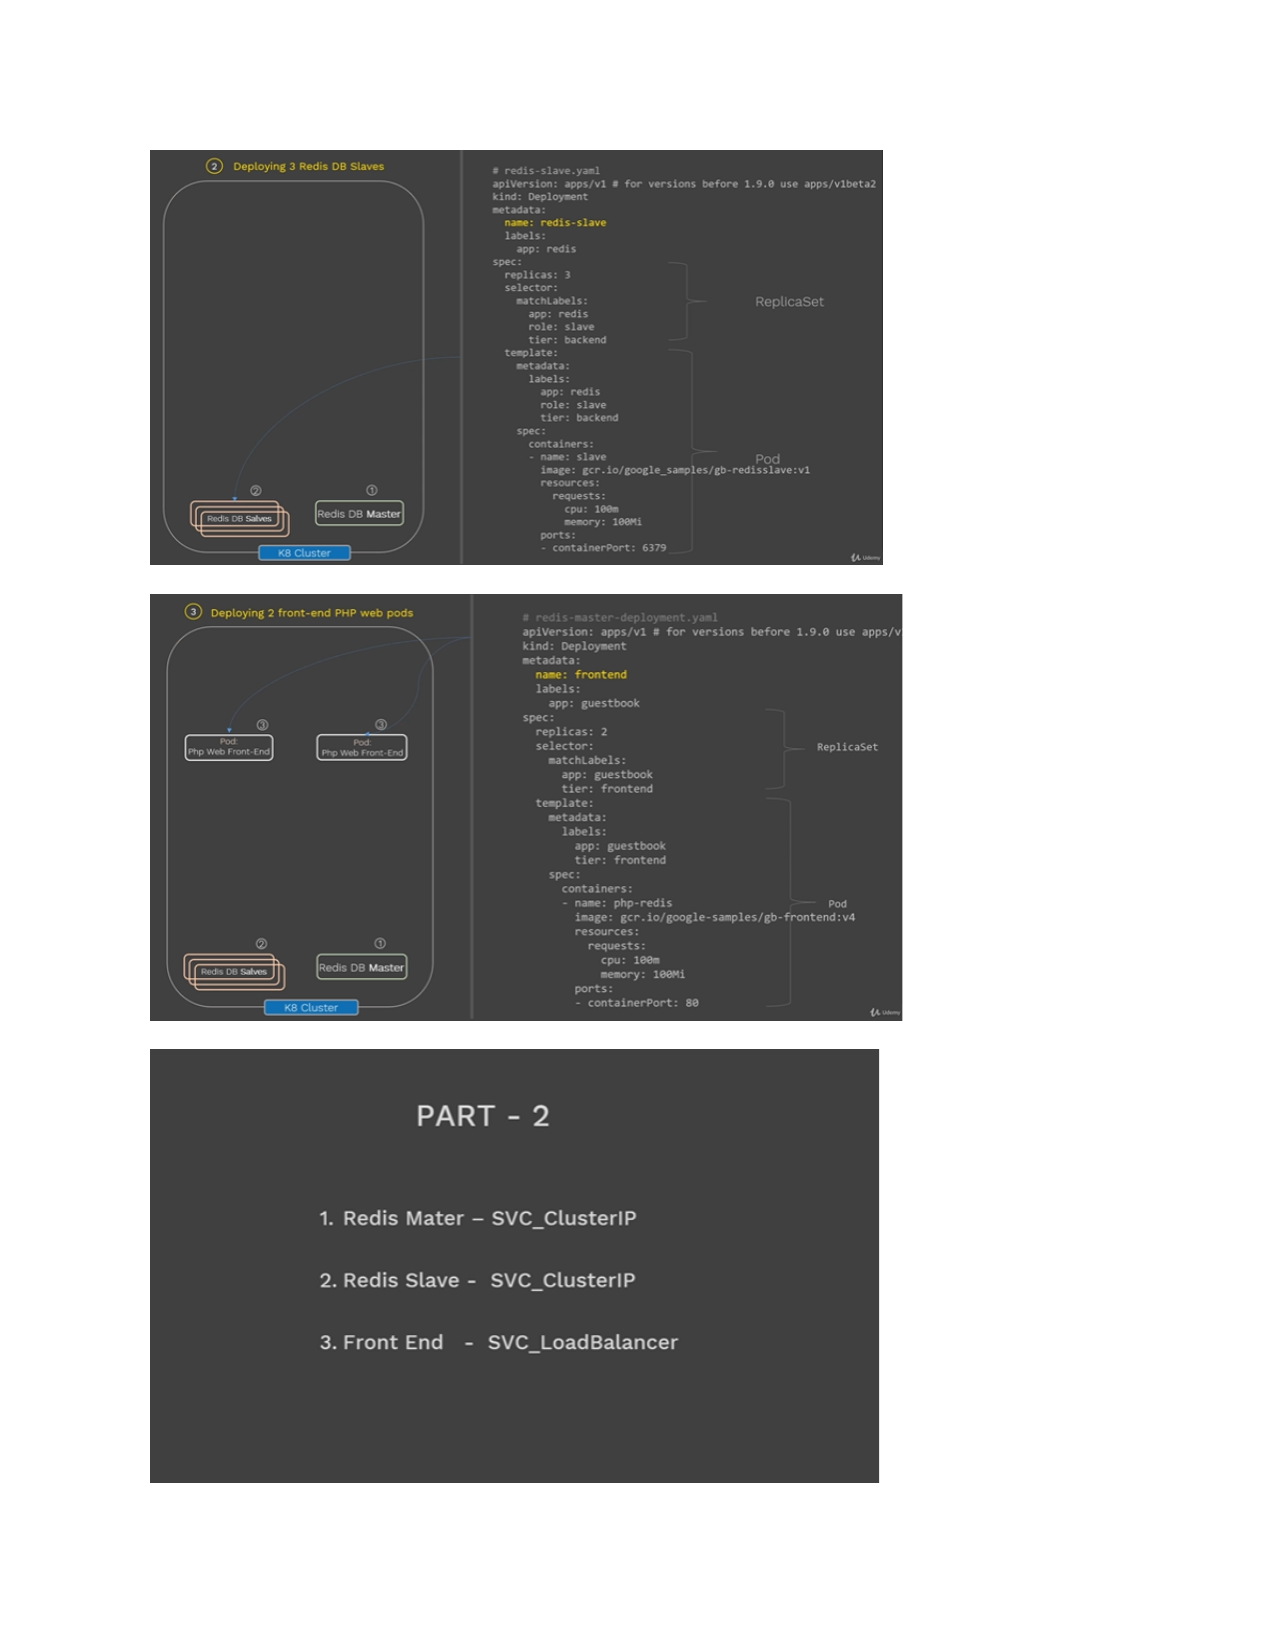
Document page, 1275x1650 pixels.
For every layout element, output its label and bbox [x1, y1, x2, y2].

picture [150, 594, 903, 1021]
picture [150, 150, 883, 565]
picture [150, 1049, 880, 1483]
